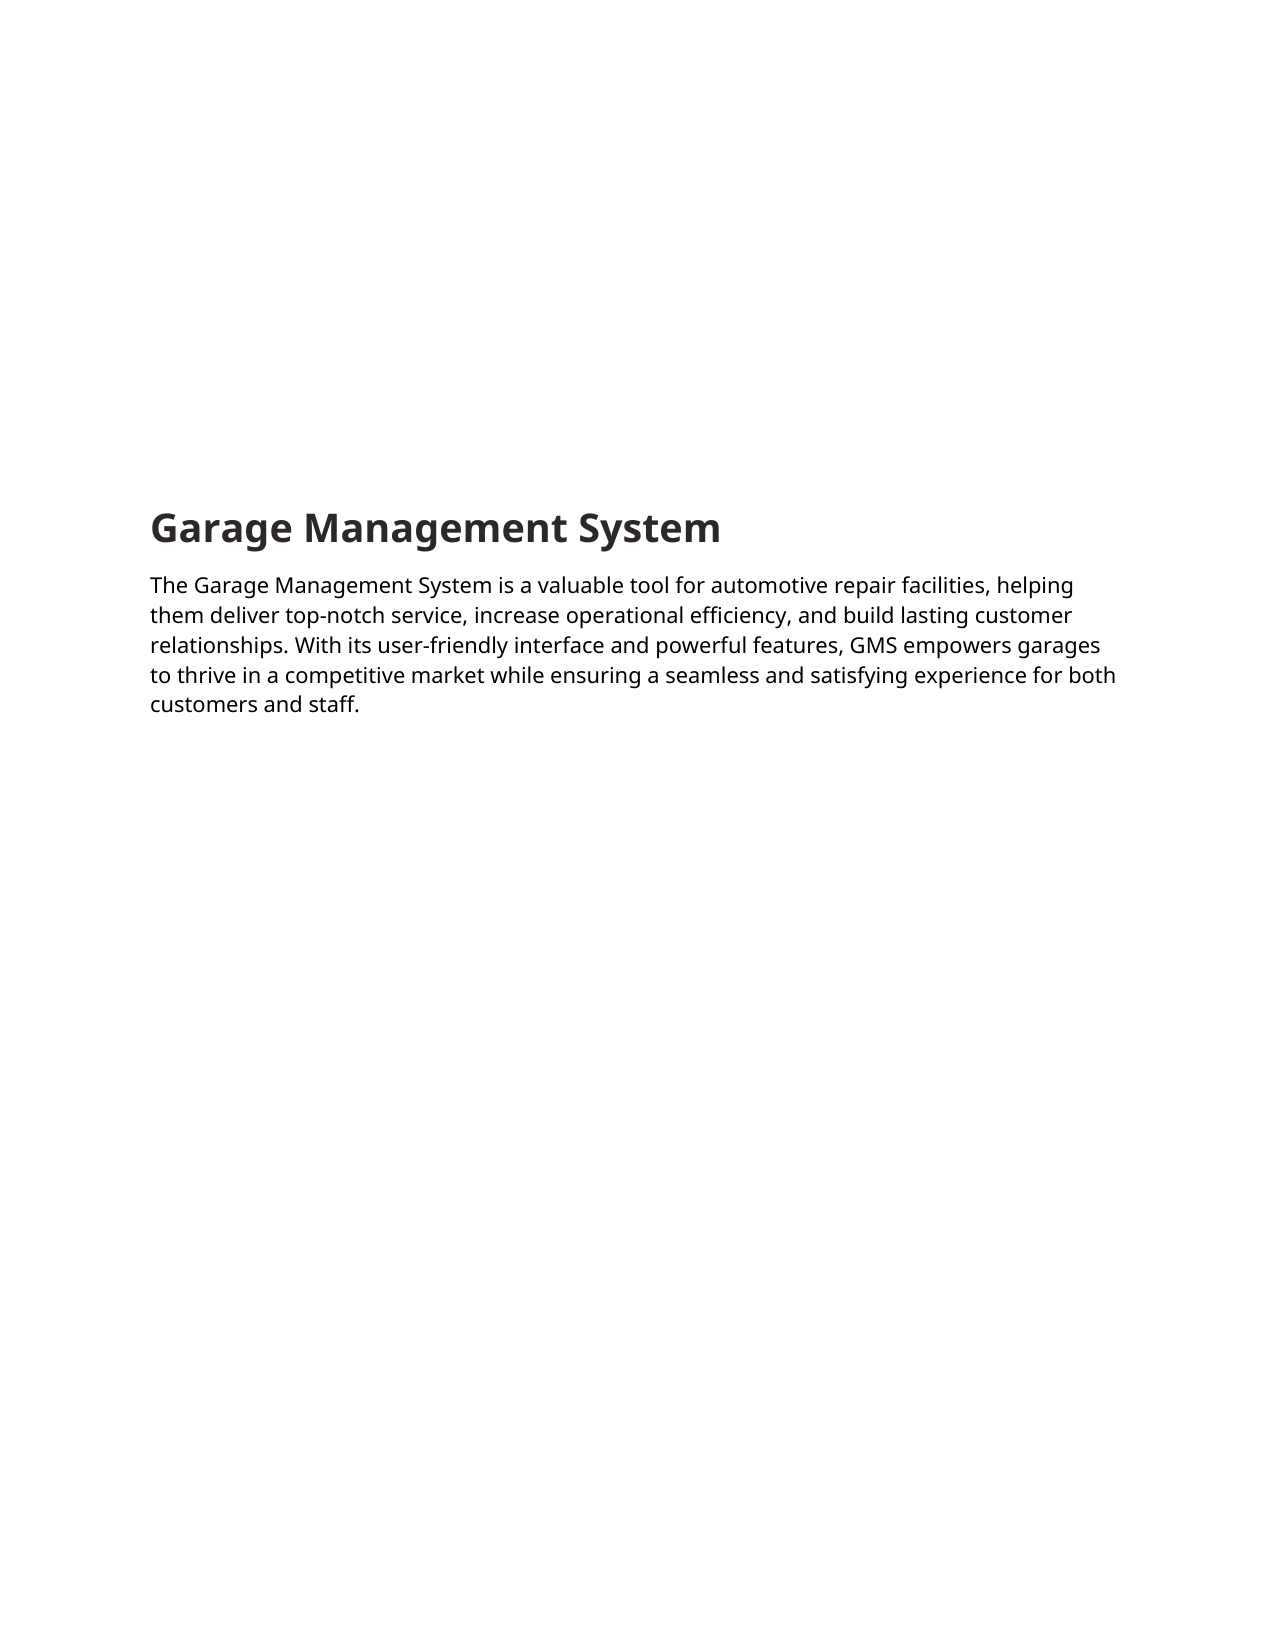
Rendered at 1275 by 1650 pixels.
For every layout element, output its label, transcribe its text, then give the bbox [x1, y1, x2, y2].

text Garage Management System [150, 495, 1125, 554]
text The Garage Management System is a valuable tool for automotive repair facilities, helping them deliver top-notch service, increase operational efficiency, and build lasting customer relationships. With its user-friendly interface and powerful features, GMS empowers garages to thrive in a competitive market while ensuring a seamless and satisfying experience for both customers and staff. [150, 570, 1125, 719]
